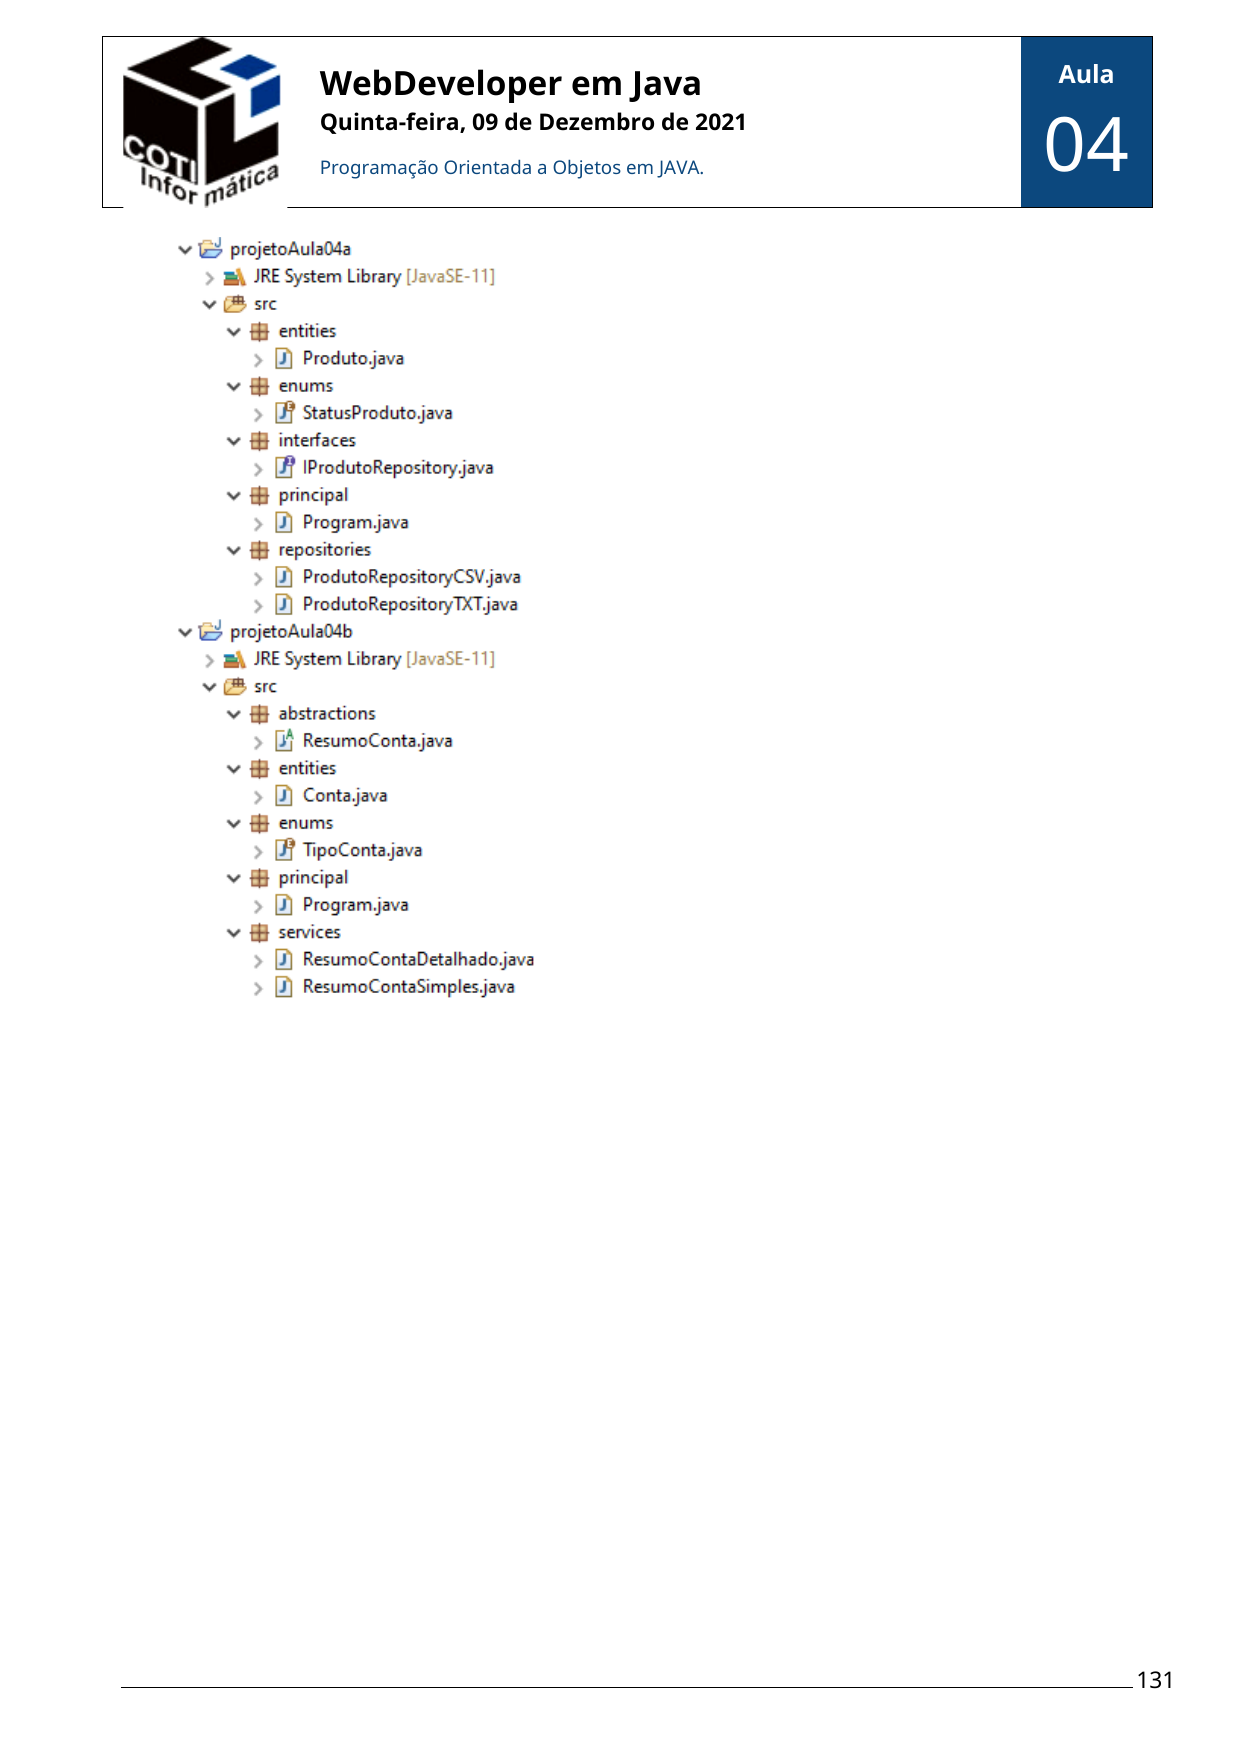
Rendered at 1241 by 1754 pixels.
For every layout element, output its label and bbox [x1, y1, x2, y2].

picture [177, 237, 571, 1016]
